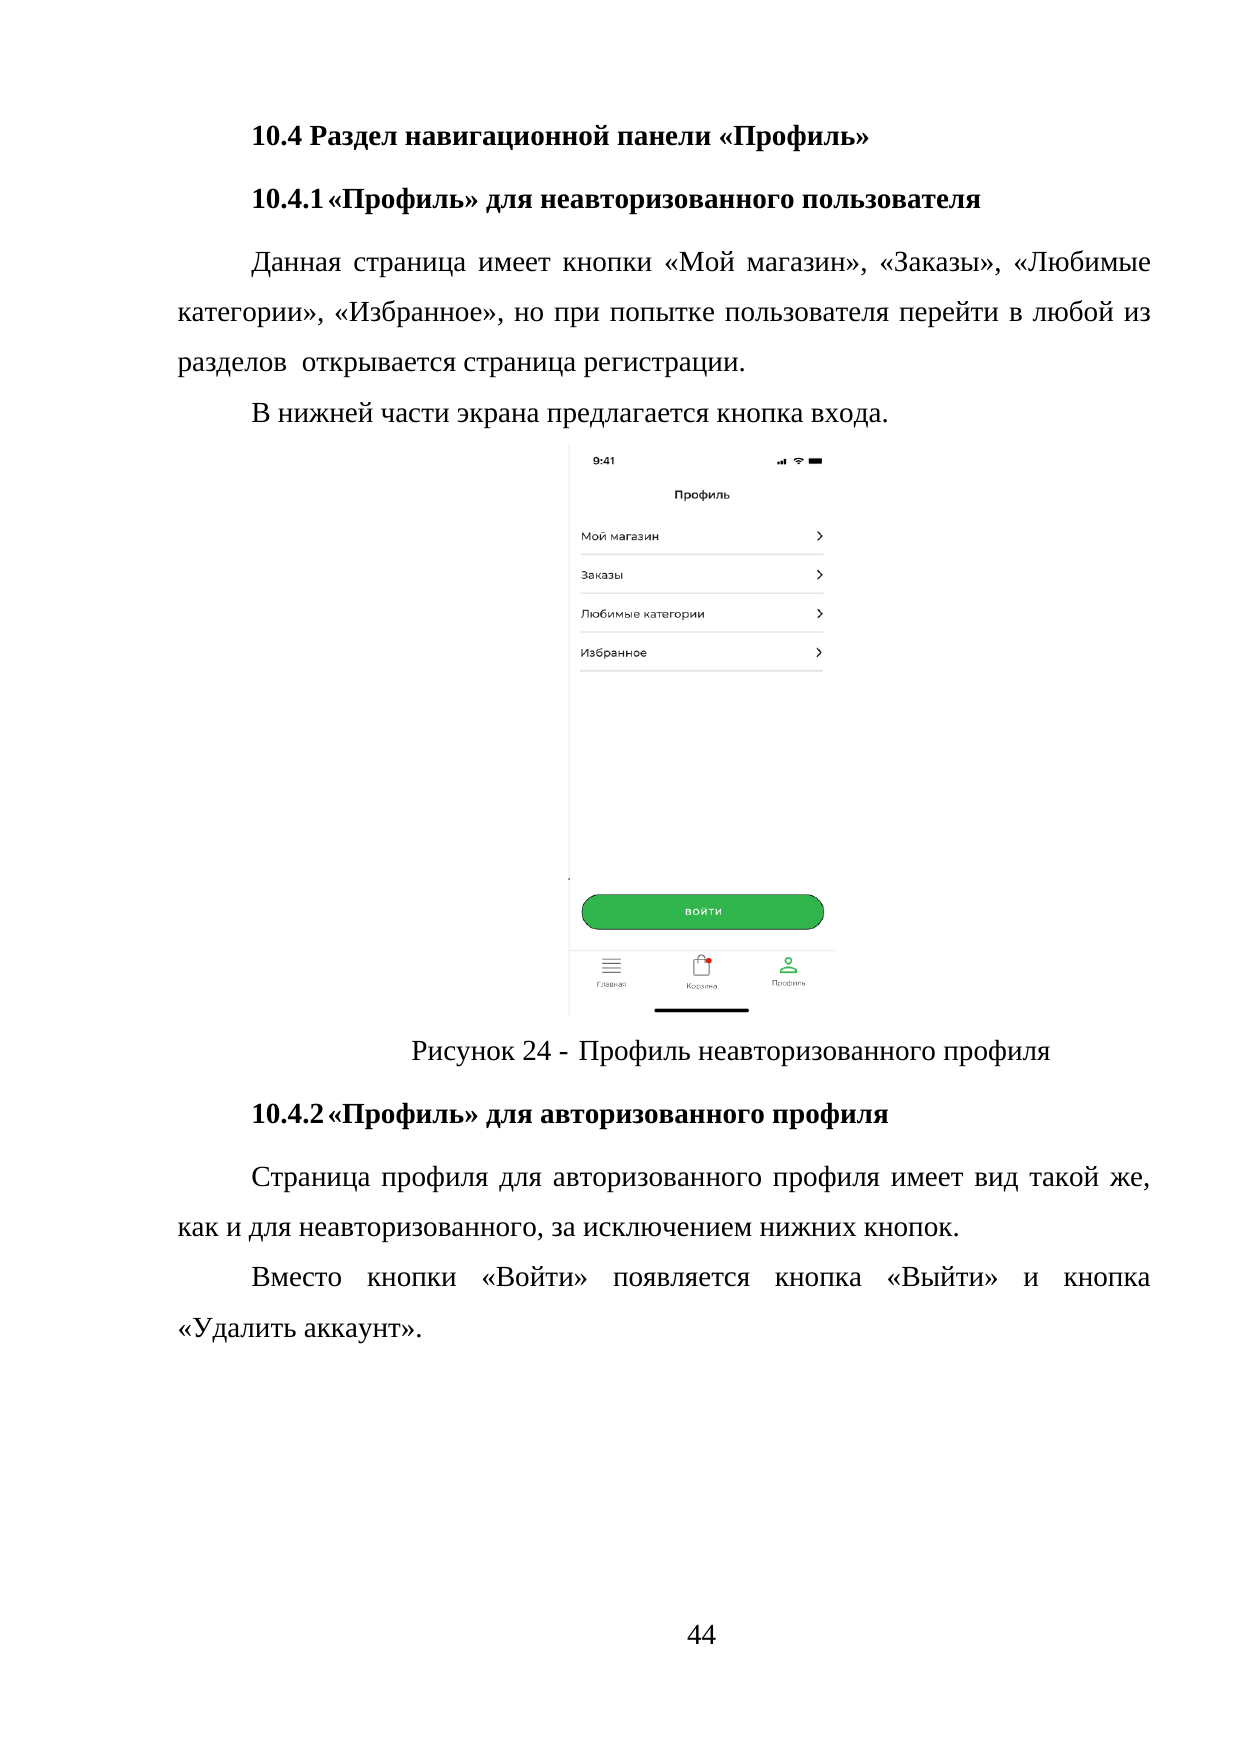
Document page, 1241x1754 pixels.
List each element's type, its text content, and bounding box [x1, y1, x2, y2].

text Данная страница имеет кнопки «Мой магазин», «Заказы», «Любимые категории», «Избранное», но при попытке пользователя перейти в любой из разделов открывается страница регистрации. [177, 244, 1152, 378]
picture [568, 445, 835, 1017]
text Страница профиля для авторизованного профиля имеет вид такой же, как и для неавторизованного, за исключением нижних кнопок. [177, 1159, 1152, 1243]
text «Профиль» для авторизованного профиля [251, 1096, 1152, 1129]
text Раздел навигационной панели «Профиль» [251, 118, 1152, 152]
text «Профиль» для неавторизованного пользователя [251, 181, 1152, 214]
text Вместо кнопки «Войти» появляется кнопка «Выйти» и кнопка «Удалить аккаунт». [177, 1259, 1152, 1343]
text Профиль неавторизованного профиля [310, 1033, 1152, 1067]
text В нижней части экрана предлагается кнопка входа. [177, 395, 1152, 428]
